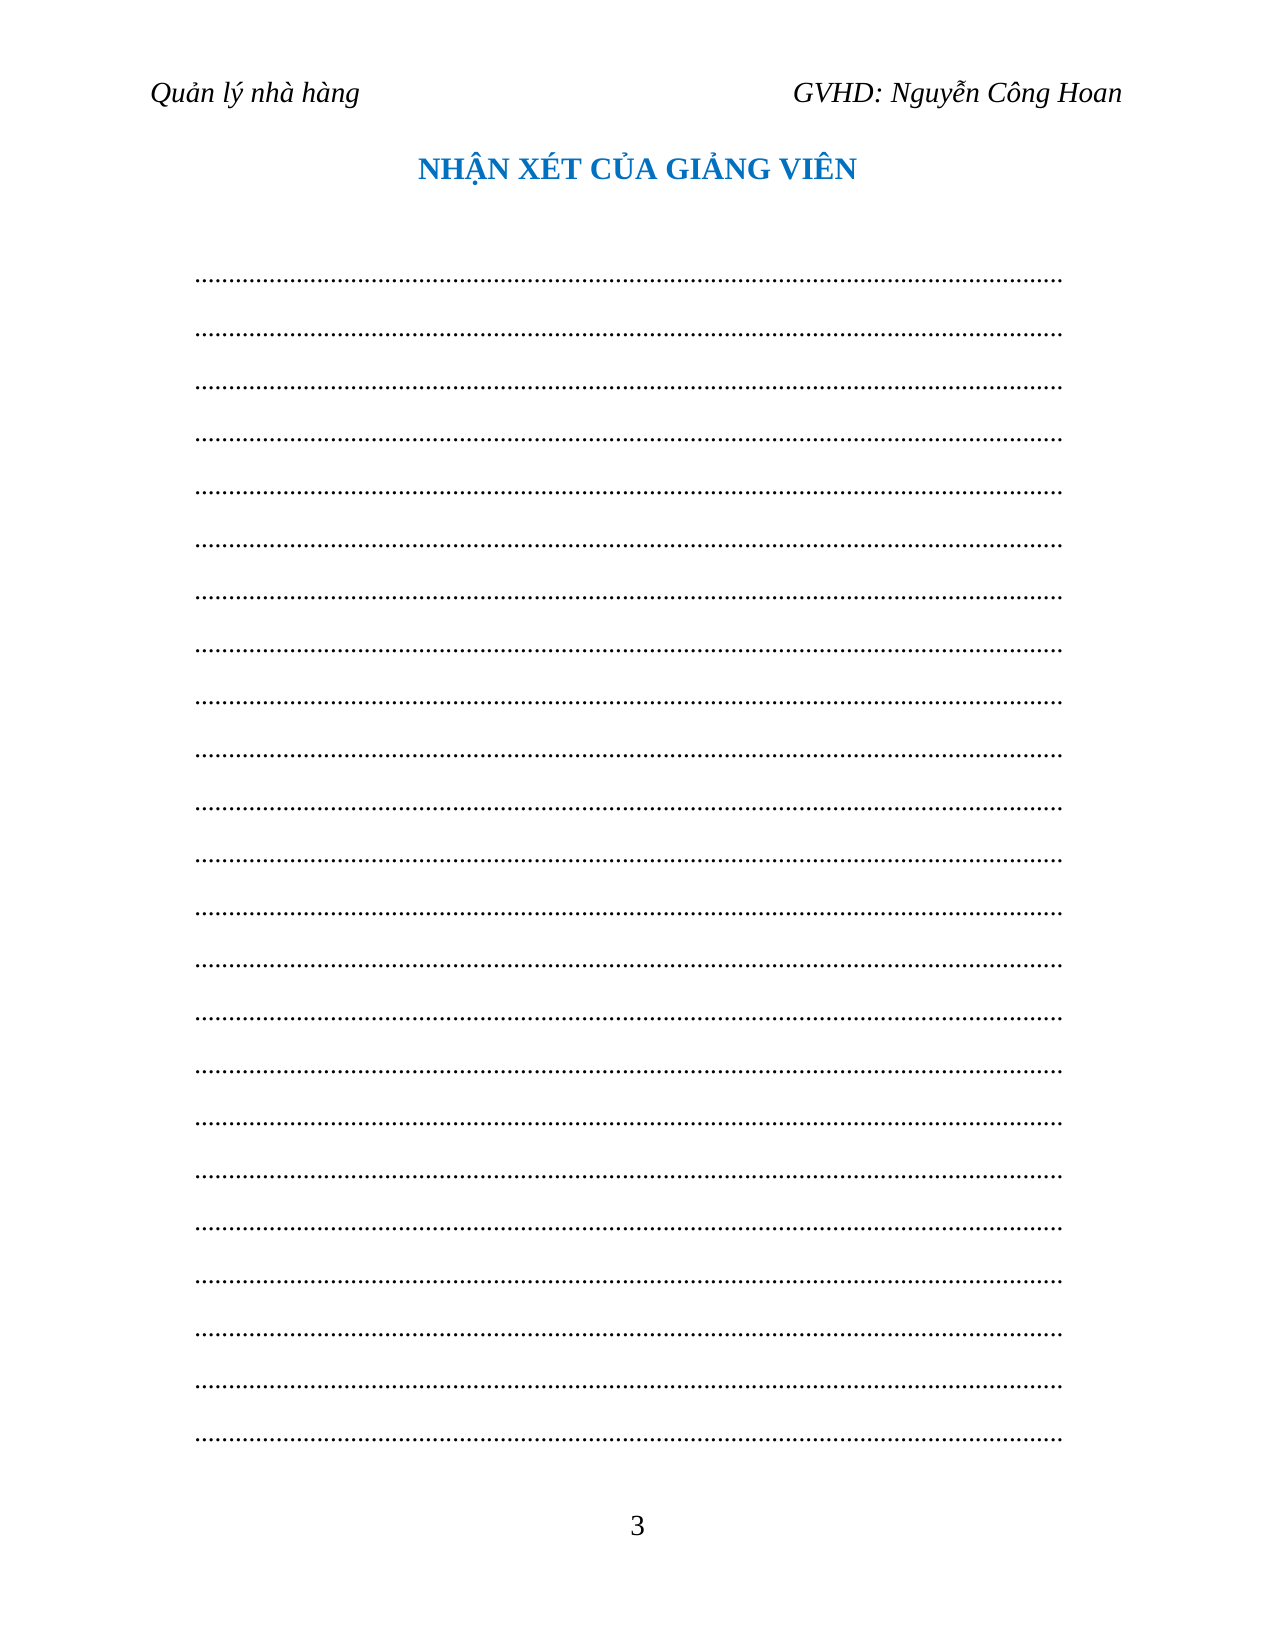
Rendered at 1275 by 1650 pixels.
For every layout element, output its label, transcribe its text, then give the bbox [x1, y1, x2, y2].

text NHẬN XÉT CỦA GIẢNG VIÊN [150, 150, 1125, 186]
